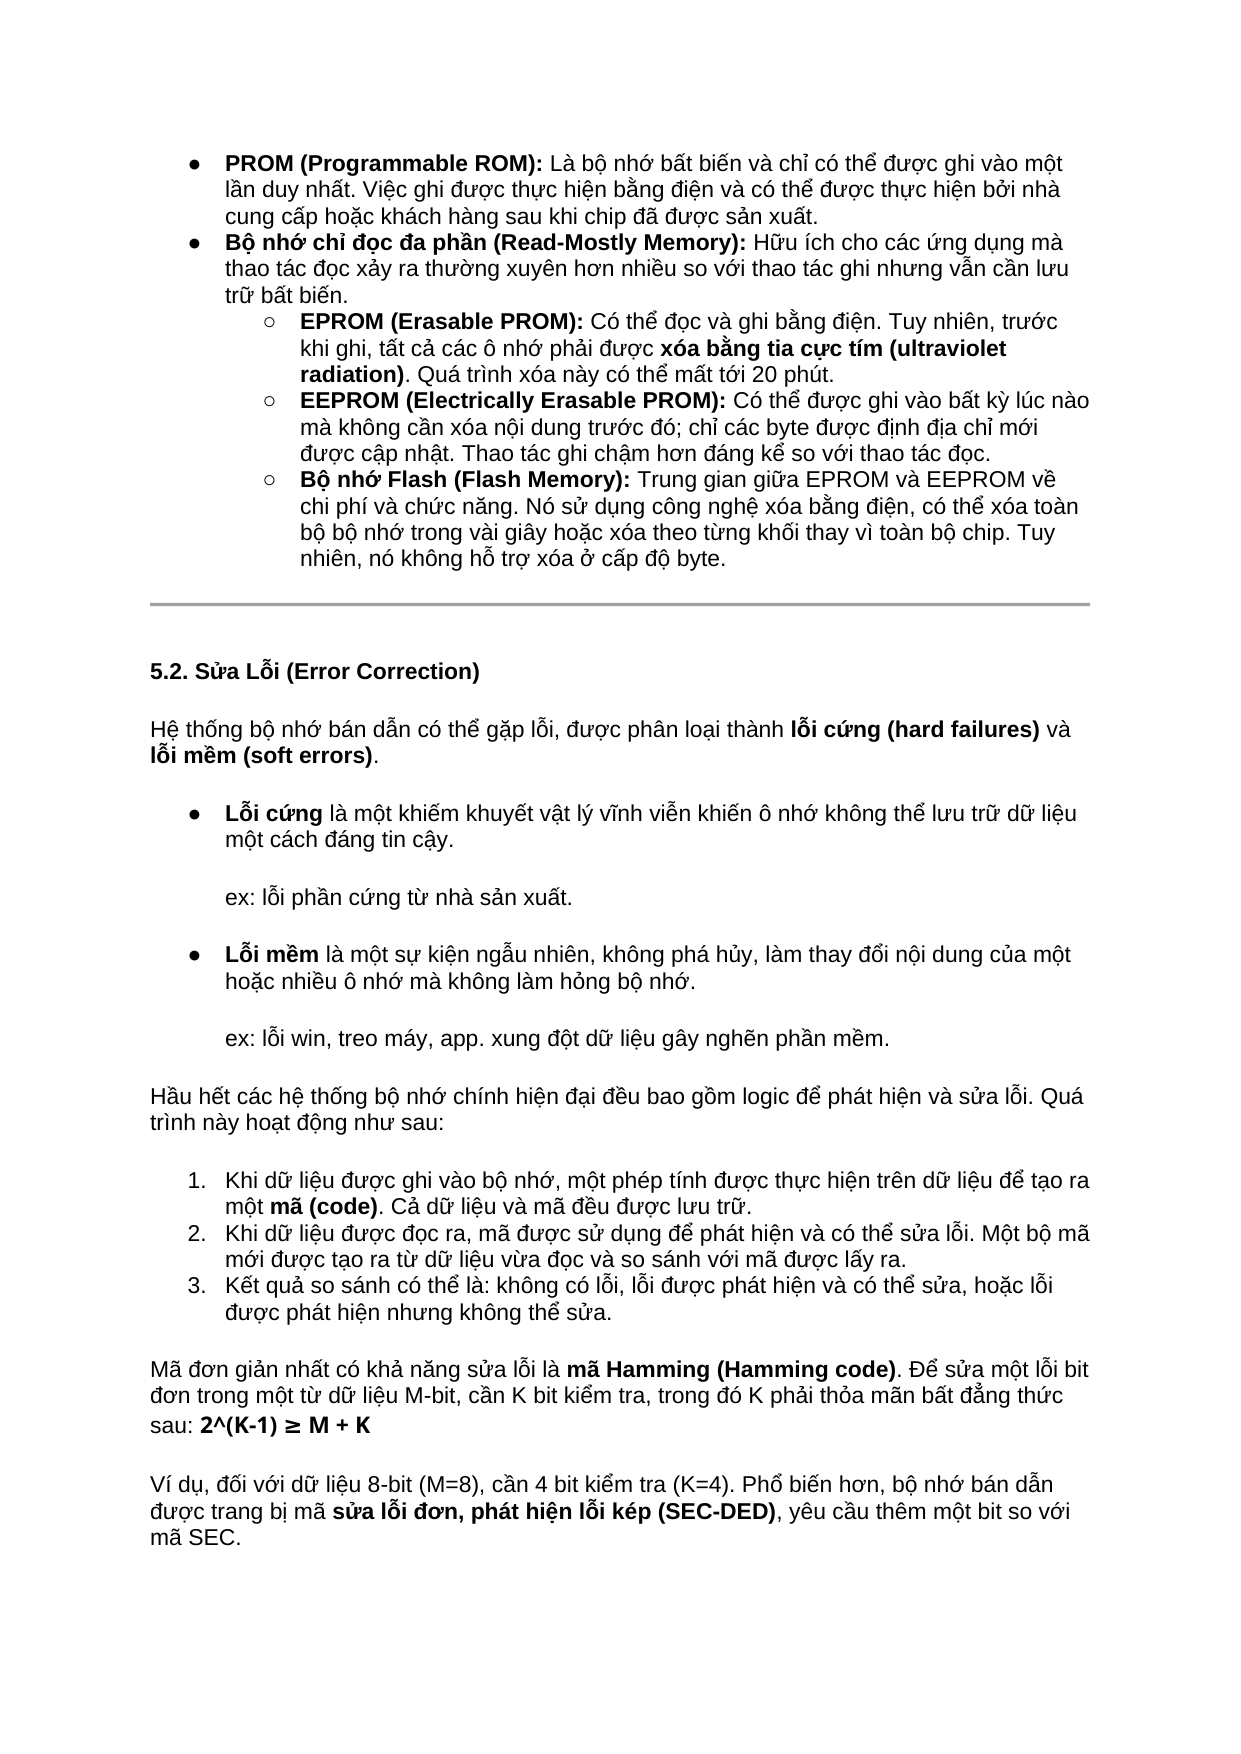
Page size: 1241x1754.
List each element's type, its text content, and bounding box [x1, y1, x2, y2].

list EEPROM (Electrically Erasable PROM): Có thể được ghi vào bất kỳ lúc nào mà không cần xóa nội dung trước đó; chỉ các byte được định địa chỉ mới được cập nhật. Thao tác ghi chậm hơn đáng kể so với thao tác đọc. [262, 387, 1090, 466]
text ex: lỗi phần cứng từ nhà sản xuất. [225, 884, 1090, 910]
text Hầu hết các hệ thống bộ nhớ chính hiện đại đều bao gồm logic để phát hiện và sửa lỗi. Quá trình này hoạt động như sau: [150, 1083, 1090, 1136]
list Lỗi cứng là một khiếm khuyết vật lý vĩnh viễn khiến ô nhớ không thể lưu trữ dữ liệu một cách đáng tin cậy. [187, 800, 1090, 852]
list Bộ nhớ chỉ đọc đa phần (Read-Mostly Memory): Hữu ích cho các ứng dụng mà thao tác đọc xảy ra thường xuyên hơn nhiều so với thao tác ghi nhưng vẫn cần lưu trữ bất biến. [187, 229, 1090, 308]
subtitle 5.2. Sửa Lỗi (Error Correction) [150, 658, 1090, 684]
text Mã đơn giản nhất có khả năng sửa lỗi là mã Hamming (Hamming code). Để sửa một lỗi bit đơn trong một từ dữ liệu M-bit, cần K bit kiểm tra, trong đó K phải thỏa mãn bất đẳng thức sau: 2^(K-1) ≥ M + K [150, 1356, 1090, 1440]
list Bộ nhớ Flash (Flash Memory): Trung gian giữa EPROM và EEPROM về chi phí và chức năng. Nó sử dụng công nghệ xóa bằng điện, có thể xóa toàn bộ bộ nhớ trong vài giây hoặc xóa theo từng khối thay vì toàn bộ chip. Tuy nhiên, nó không hỗ trợ xóa ở cấp độ byte. [262, 466, 1090, 572]
text Ví dụ, đối với dữ liệu 8-bit (M=8), cần 4 bit kiểm tra (K=4). Phổ biến hơn, bộ nhớ bán dẫn được trang bị mã sửa lỗi đơn, phát hiện lỗi kép (SEC-DED), yêu cầu thêm một bit so với mã SEC. [150, 1471, 1090, 1550]
list Khi dữ liệu được ghi vào bộ nhớ, một phép tính được thực hiện trên dữ liệu để tạo ra một mã (code). Cả dữ liệu và mã đều được lưu trữ. [187, 1167, 1090, 1219]
list PROM (Programmable ROM): Là bộ nhớ bất biến và chỉ có thể được ghi vào một lần duy nhất. Việc ghi được thực hiện bằng điện và có thể được thực hiện bởi nhà cung cấp hoặc khách hàng sau khi chip đã được sản xuất. [187, 150, 1090, 229]
list Lỗi mềm là một sự kiện ngẫu nhiên, không phá hủy, làm thay đổi nội dung của một hoặc nhiều ô nhớ mà không làm hỏng bộ nhớ. [187, 941, 1090, 994]
list Kết quả so sánh có thể là: không có lỗi, lỗi được phát hiện và có thể sửa, hoặc lỗi được phát hiện nhưng không thể sửa. [187, 1272, 1090, 1325]
list EPROM (Erasable PROM): Có thể đọc và ghi bằng điện. Tuy nhiên, trước khi ghi, tất cả các ô nhớ phải được xóa bằng tia cực tím (ultraviolet radiation). Quá trình xóa này có thể mất tới 20 phút. [262, 308, 1090, 387]
list Khi dữ liệu được đọc ra, mã được sử dụng để phát hiện và có thể sửa lỗi. Một bộ mã mới được tạo ra từ dữ liệu vừa đọc và so sánh với mã được lấy ra. [187, 1219, 1090, 1272]
text Hệ thống bộ nhớ bán dẫn có thể gặp lỗi, được phân loại thành lỗi cứng (hard failures) và lỗi mềm (soft errors). [150, 716, 1090, 768]
text ex: lỗi win, treo máy, app. xung đột dữ liệu gây nghẽn phần mềm. [225, 1025, 1090, 1052]
